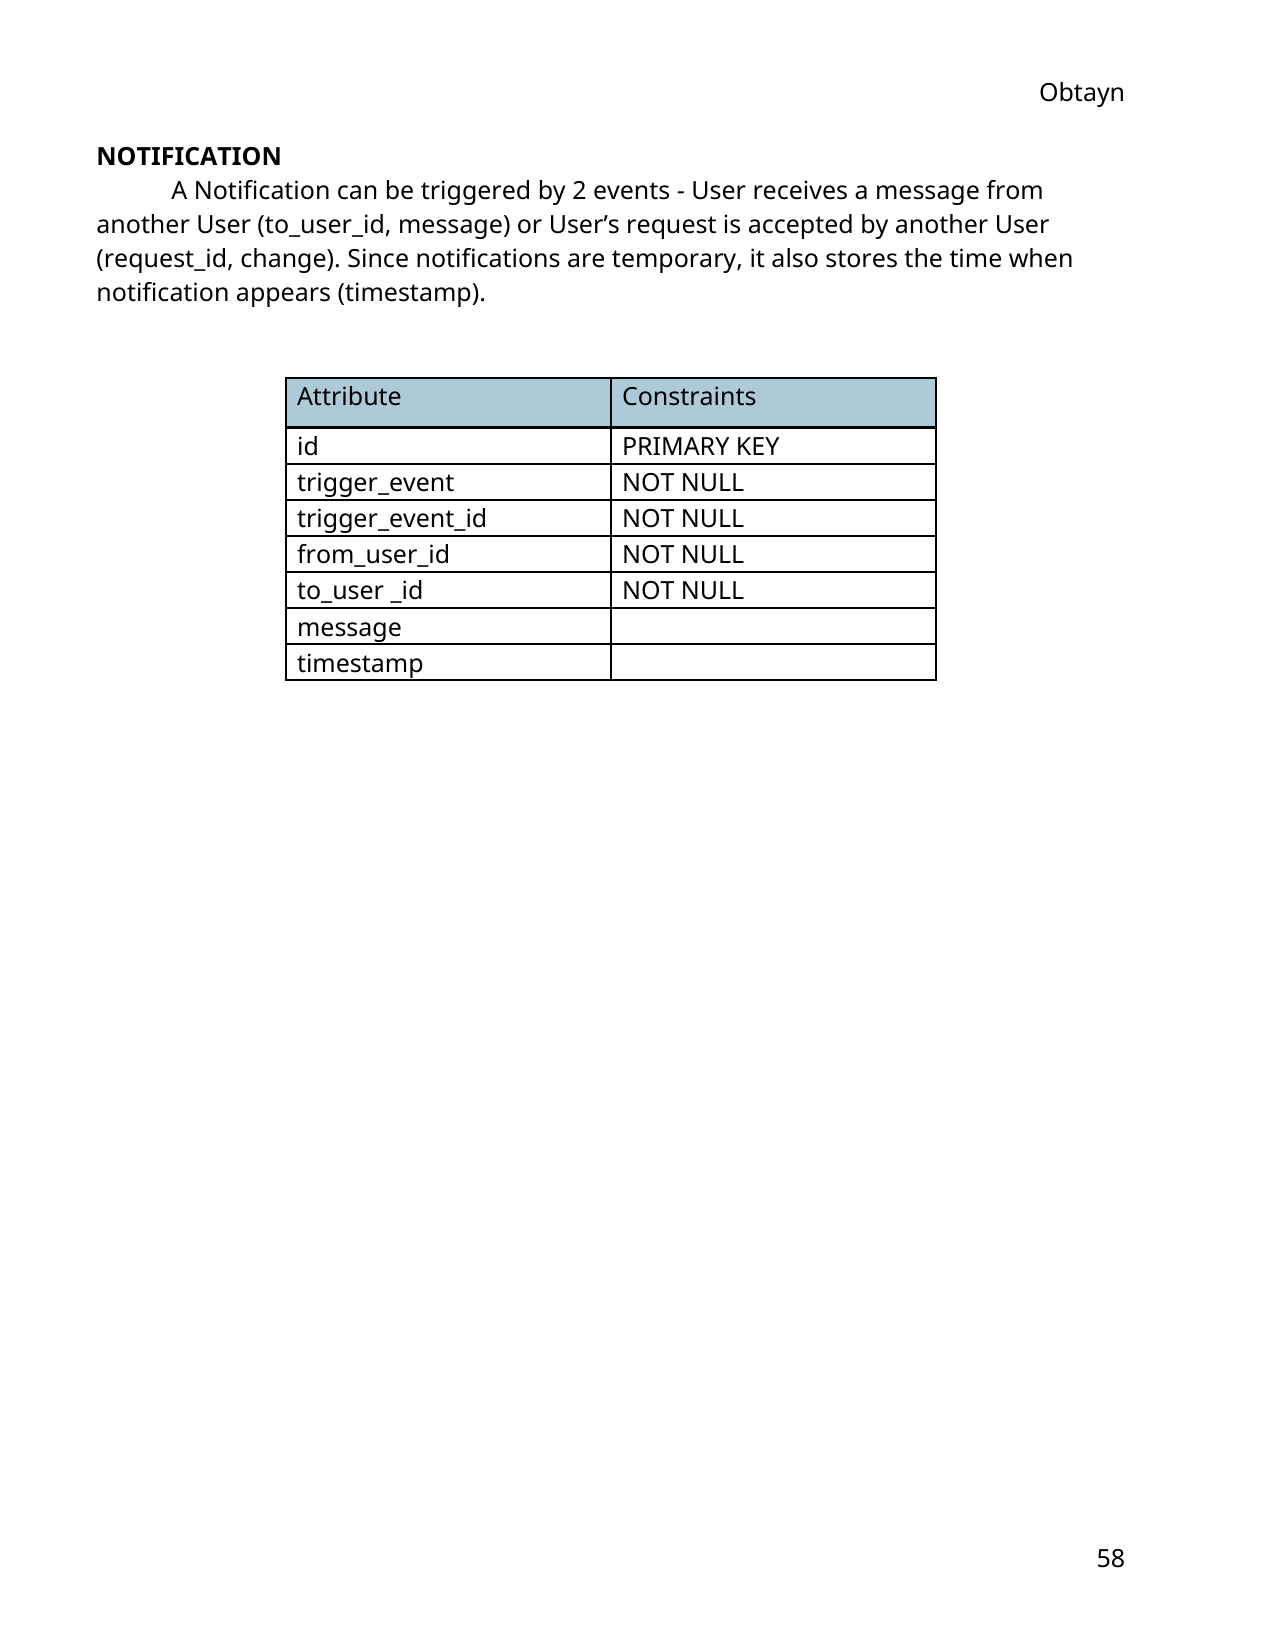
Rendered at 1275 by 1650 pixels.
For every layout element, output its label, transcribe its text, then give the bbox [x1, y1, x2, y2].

table_header Attribute [287, 379, 610, 426]
table_cell NOT NULL [612, 501, 935, 535]
table_cell from_user_id [287, 537, 610, 571]
table_cell trigger_event [287, 465, 610, 499]
table_cell id [287, 429, 610, 462]
table_cell trigger_event_id [287, 501, 610, 535]
table_cell PRIMARY KEY [612, 429, 935, 462]
text A Notification can be triggered by 2 events - User receives a message from another User (to_user_id, message) or User’s request is accepted by another User (request_id, change). Since notifications are temporary, it also stores the time when notification appears (timestamp). [96, 172, 1125, 308]
table_cell NOT NULL [612, 537, 935, 571]
table_cell NOT NULL [612, 465, 935, 499]
table_cell message [287, 609, 610, 643]
table_header Constraints [612, 379, 935, 426]
table_cell [612, 609, 935, 643]
table_cell timestamp [287, 645, 610, 679]
table_cell [612, 645, 935, 679]
table_cell NOT NULL [612, 573, 935, 607]
table_cell to_user _id [287, 573, 610, 607]
text NOTIFICATION [96, 138, 1125, 172]
